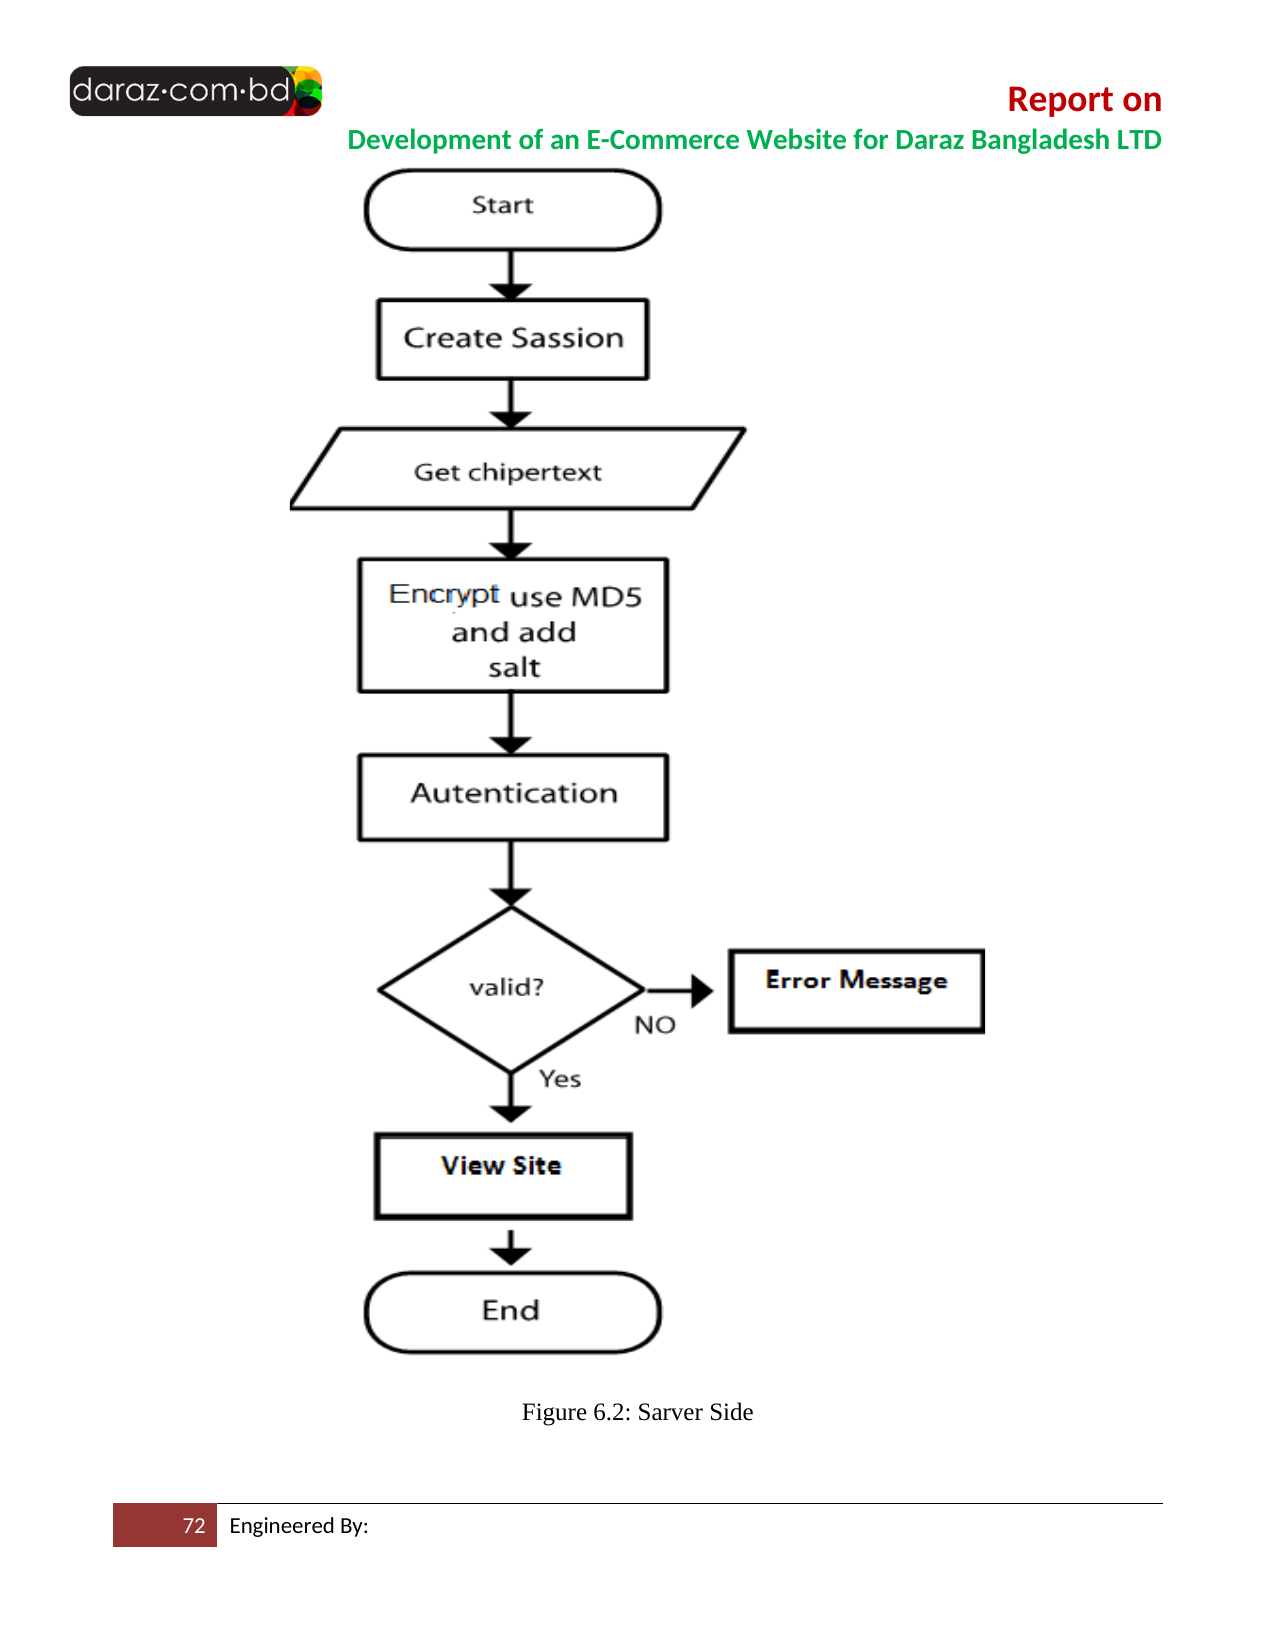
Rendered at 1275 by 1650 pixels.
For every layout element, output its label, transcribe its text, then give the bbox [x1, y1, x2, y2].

picture [69, 26, 986, 1366]
text Figure 6.2: Sarver Side [112, 1395, 1162, 1426]
